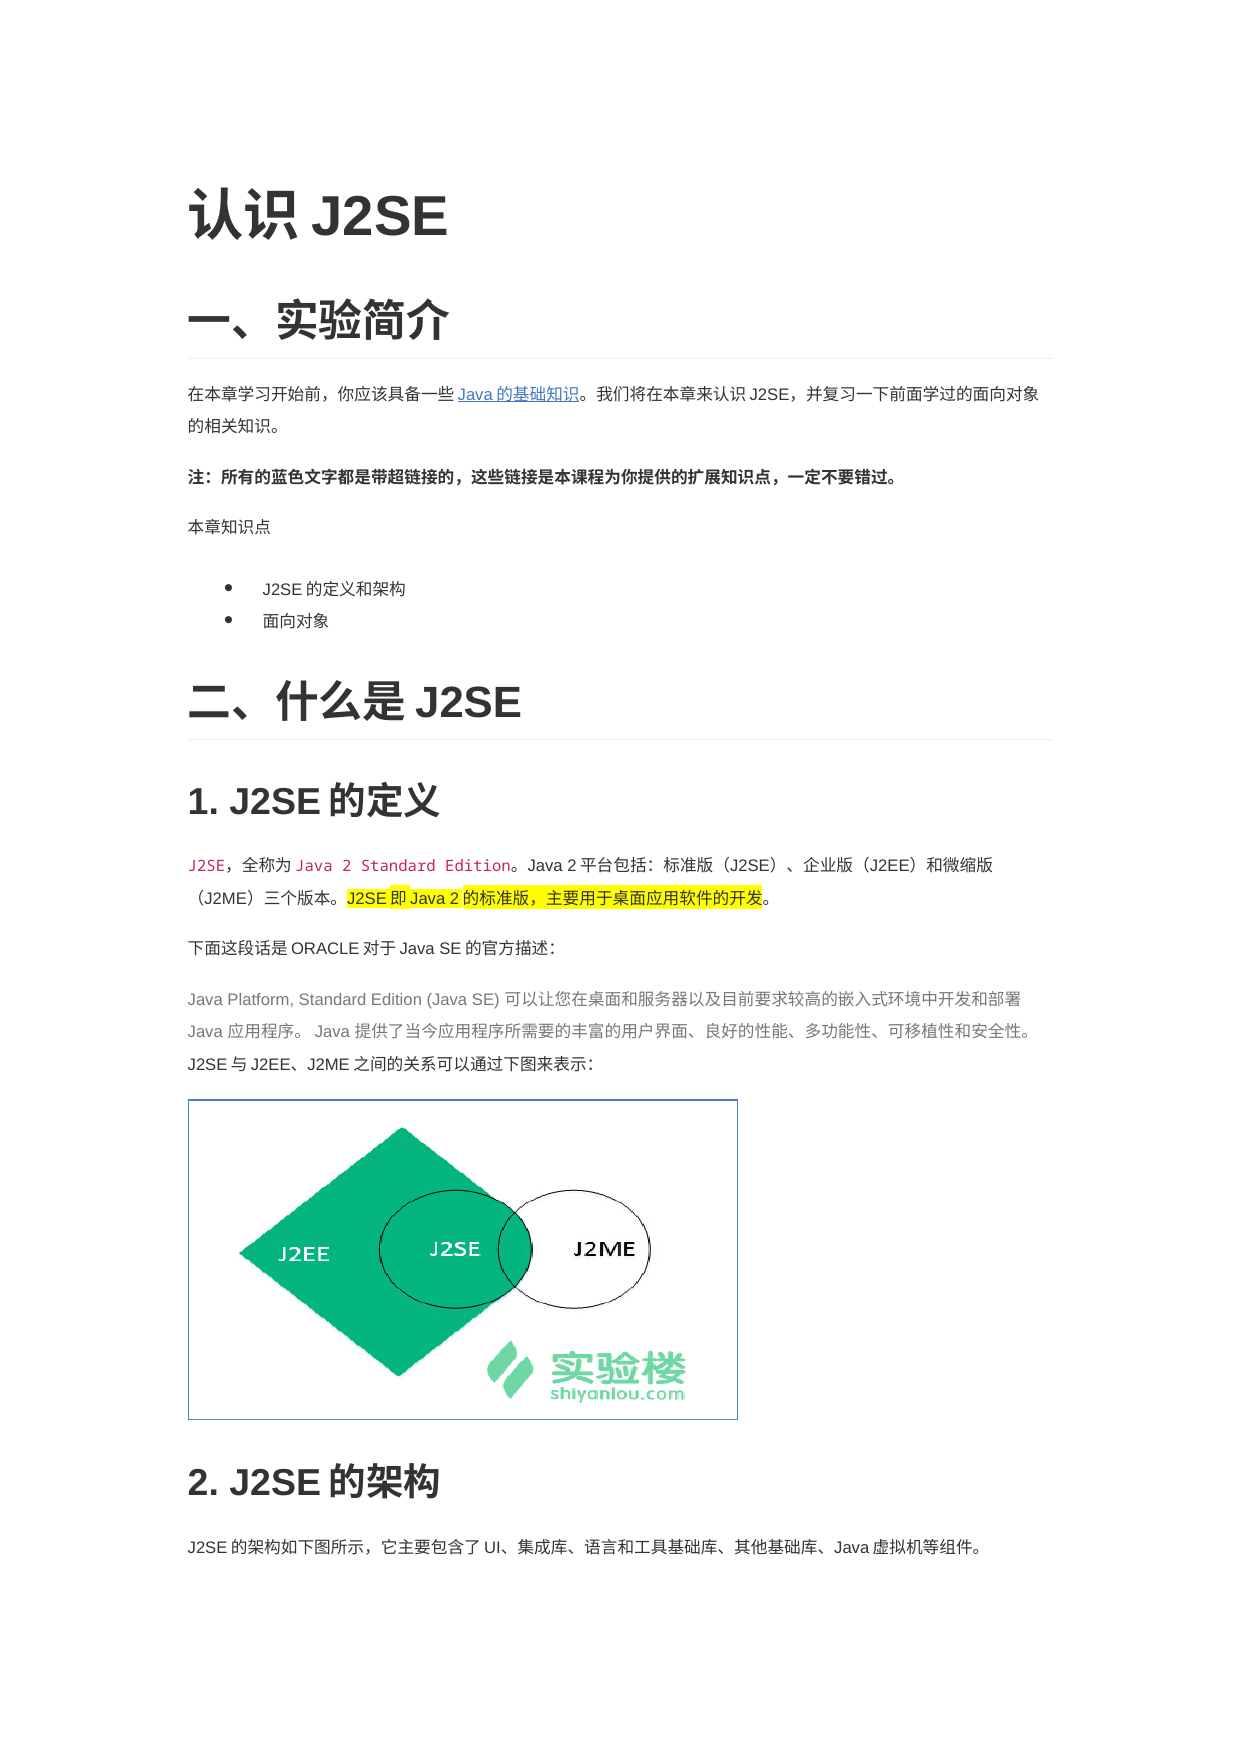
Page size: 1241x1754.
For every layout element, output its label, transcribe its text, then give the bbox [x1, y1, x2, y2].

text 认识J2SE [187, 162, 1053, 259]
text 1. J2SE的定义 [187, 765, 1053, 830]
text 二、什么是J2SE [187, 666, 1053, 740]
text 一、实验简介 [187, 284, 1053, 359]
list 面向对象 [225, 604, 1053, 637]
text J2SE的架构如下图所示，它主要包含了UI、集成库、语言和工具基础库、其他基础库、Java虚拟机等组件。 [187, 1530, 1053, 1562]
text Java Platform, Standard Edition (Java SE) 可以让您在桌面和服务器以及目前要求较高的嵌入式环境中开发和部署 Java 应用程序。 Java 提供了当今应用程序所需要的丰富的用户界面、良好的性能、多功能性、可移植性和安全性。 [187, 982, 1053, 1047]
text 2. J2SE的架构 [187, 1447, 1053, 1512]
text 在本章学习开始前，你应该具备一些Java的基础知识。我们将在本章来认识J2SE，并复习一下前面学过的面向对象的相关知识。 [187, 377, 1053, 442]
text J2SE，全称为Java 2 Standard Edition。Java 2平台包括：标准版（J2SE）、企业版（J2EE）和微缩版（J2ME）三个版本。J2SE即Java 2的标准版，主要用于桌面应用软件的开发。 [187, 848, 1053, 913]
text 本章知识点 [187, 510, 1053, 543]
text 下面这段话是ORACLE对于Java SE的官方描述： [187, 931, 1053, 964]
picture [189, 1101, 737, 1419]
text 注：所有的蓝色文字都是带超链接的，这些链接是本课程为你提供的扩展知识点，一定不要错过。 [187, 460, 1053, 492]
text J2SE与J2EE、J2ME之间的关系可以通过下图来表示： [187, 1047, 1053, 1079]
list J2SE的定义和架构 [225, 572, 1053, 604]
